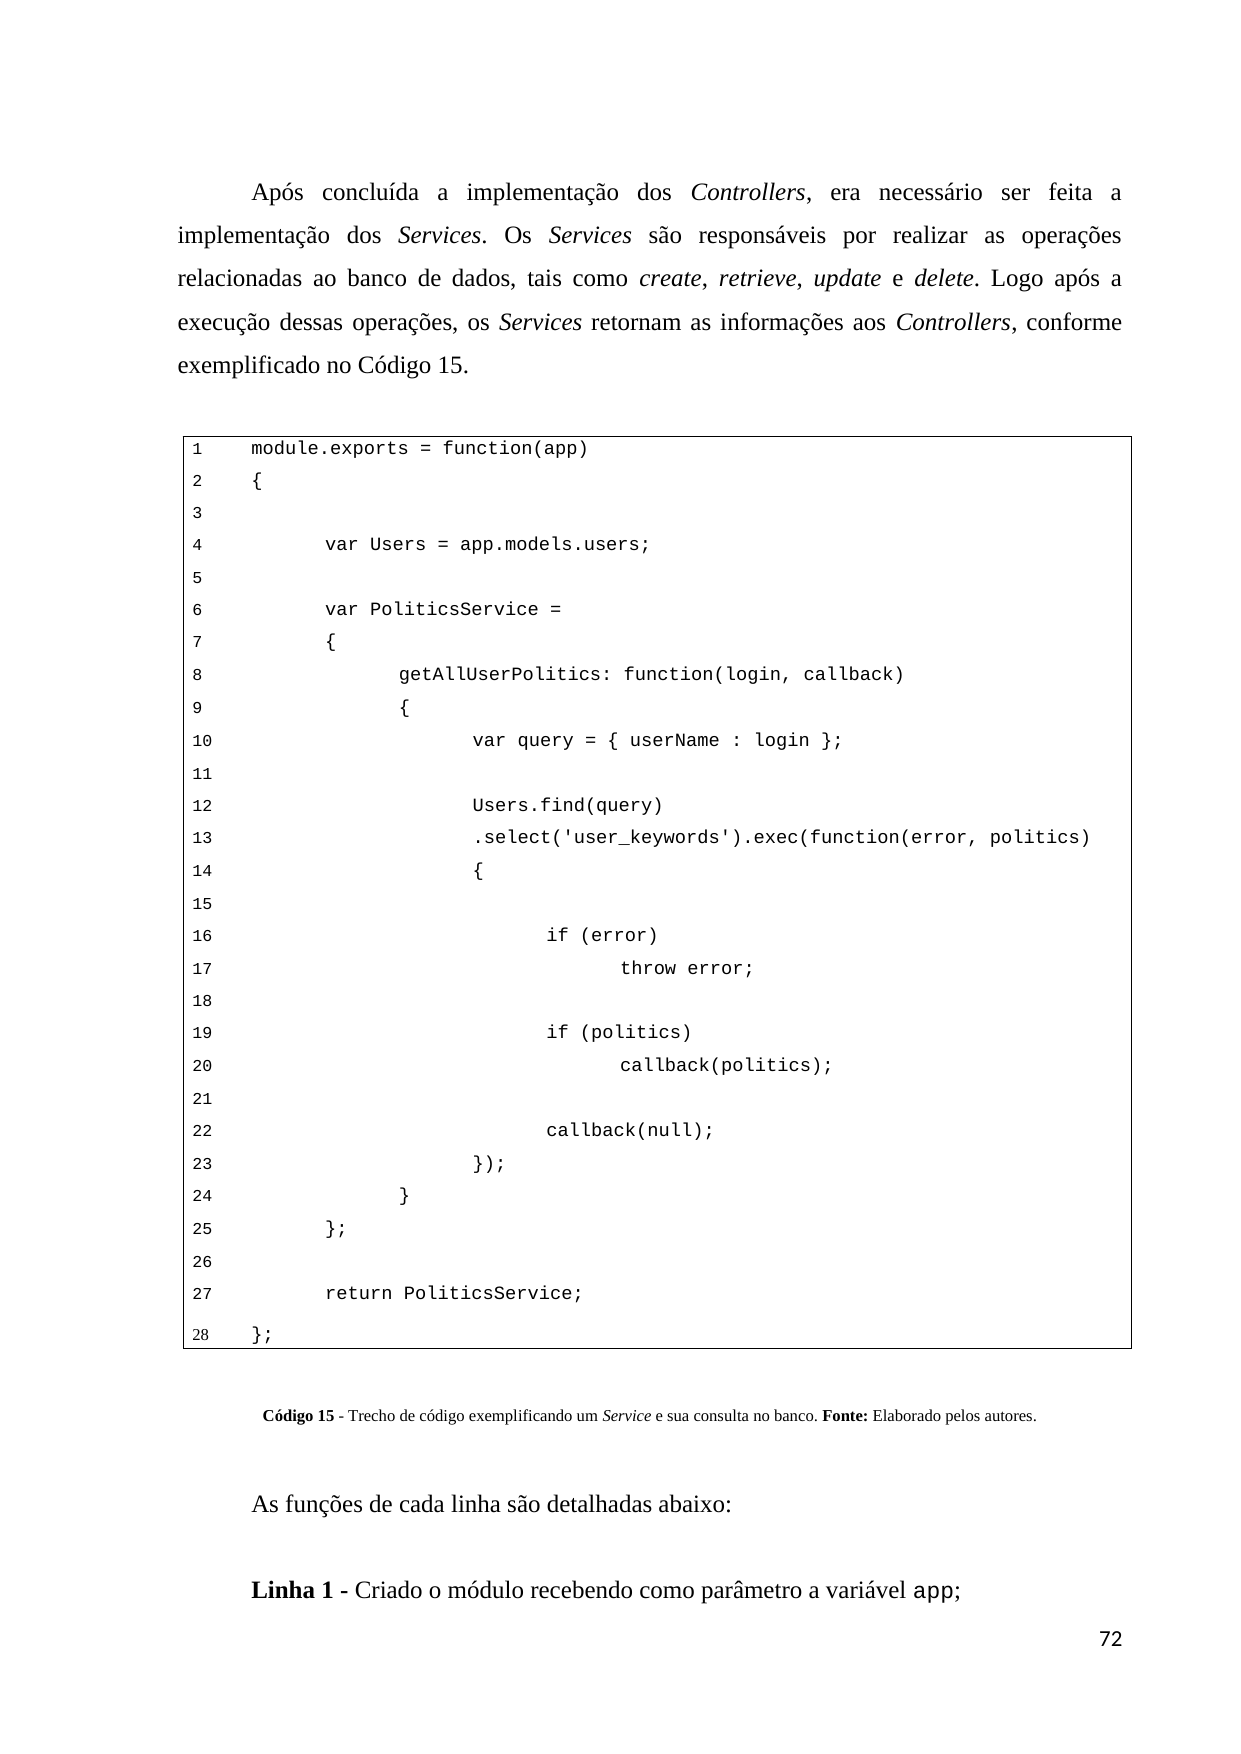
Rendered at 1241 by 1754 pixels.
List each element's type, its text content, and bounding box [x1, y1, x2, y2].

list return PoliticsService; [184, 1281, 1131, 1305]
list getAllUserPolitics: function(login, callback) [184, 662, 1131, 686]
list callback(politics); [184, 1053, 1131, 1077]
list }; [184, 1313, 1131, 1348]
list var Users = app.models.users; [184, 532, 1131, 556]
list }; [184, 1216, 1131, 1240]
text As funções de cada linha são detalhadas abaixo: [177, 1489, 1122, 1518]
list if (politics) [184, 1020, 1131, 1044]
list var query = { userName : login }; [184, 727, 1131, 752]
text Linha 1 - Criado o módulo recebendo como parâmetro a variável app; [251, 1576, 1122, 1606]
list throw error; [184, 955, 1131, 980]
list callback(null); [184, 1117, 1131, 1142]
list { [184, 629, 1131, 653]
list }); [184, 1150, 1131, 1175]
list } [184, 1183, 1131, 1207]
list if (error) [184, 922, 1131, 947]
list { [184, 858, 1131, 882]
list { [184, 695, 1131, 719]
list Users.find(query) [184, 792, 1131, 817]
text Código 15 - Trecho de código exemplificando um Service e sua consulta no banco. Fonte: Elaborado pelos autores. [177, 1406, 1122, 1425]
list module.exports = function(app) [184, 437, 1131, 460]
list var PoliticsService = [184, 596, 1131, 621]
list { [184, 468, 1131, 492]
list .select('user_keywords').exec(function(error, politics) [184, 825, 1131, 849]
text Após concluída a implementação dos Controllers, era necessário ser feita a implementação dos Services. Os Services são responsáveis por realizar as operações relacionadas ao banco de dados, tais como create, retrieve, update e delete. Logo após a execução dessas operações, os Services retornam as informações aos Controllers, conforme exemplificado no Código 15. [177, 177, 1122, 378]
